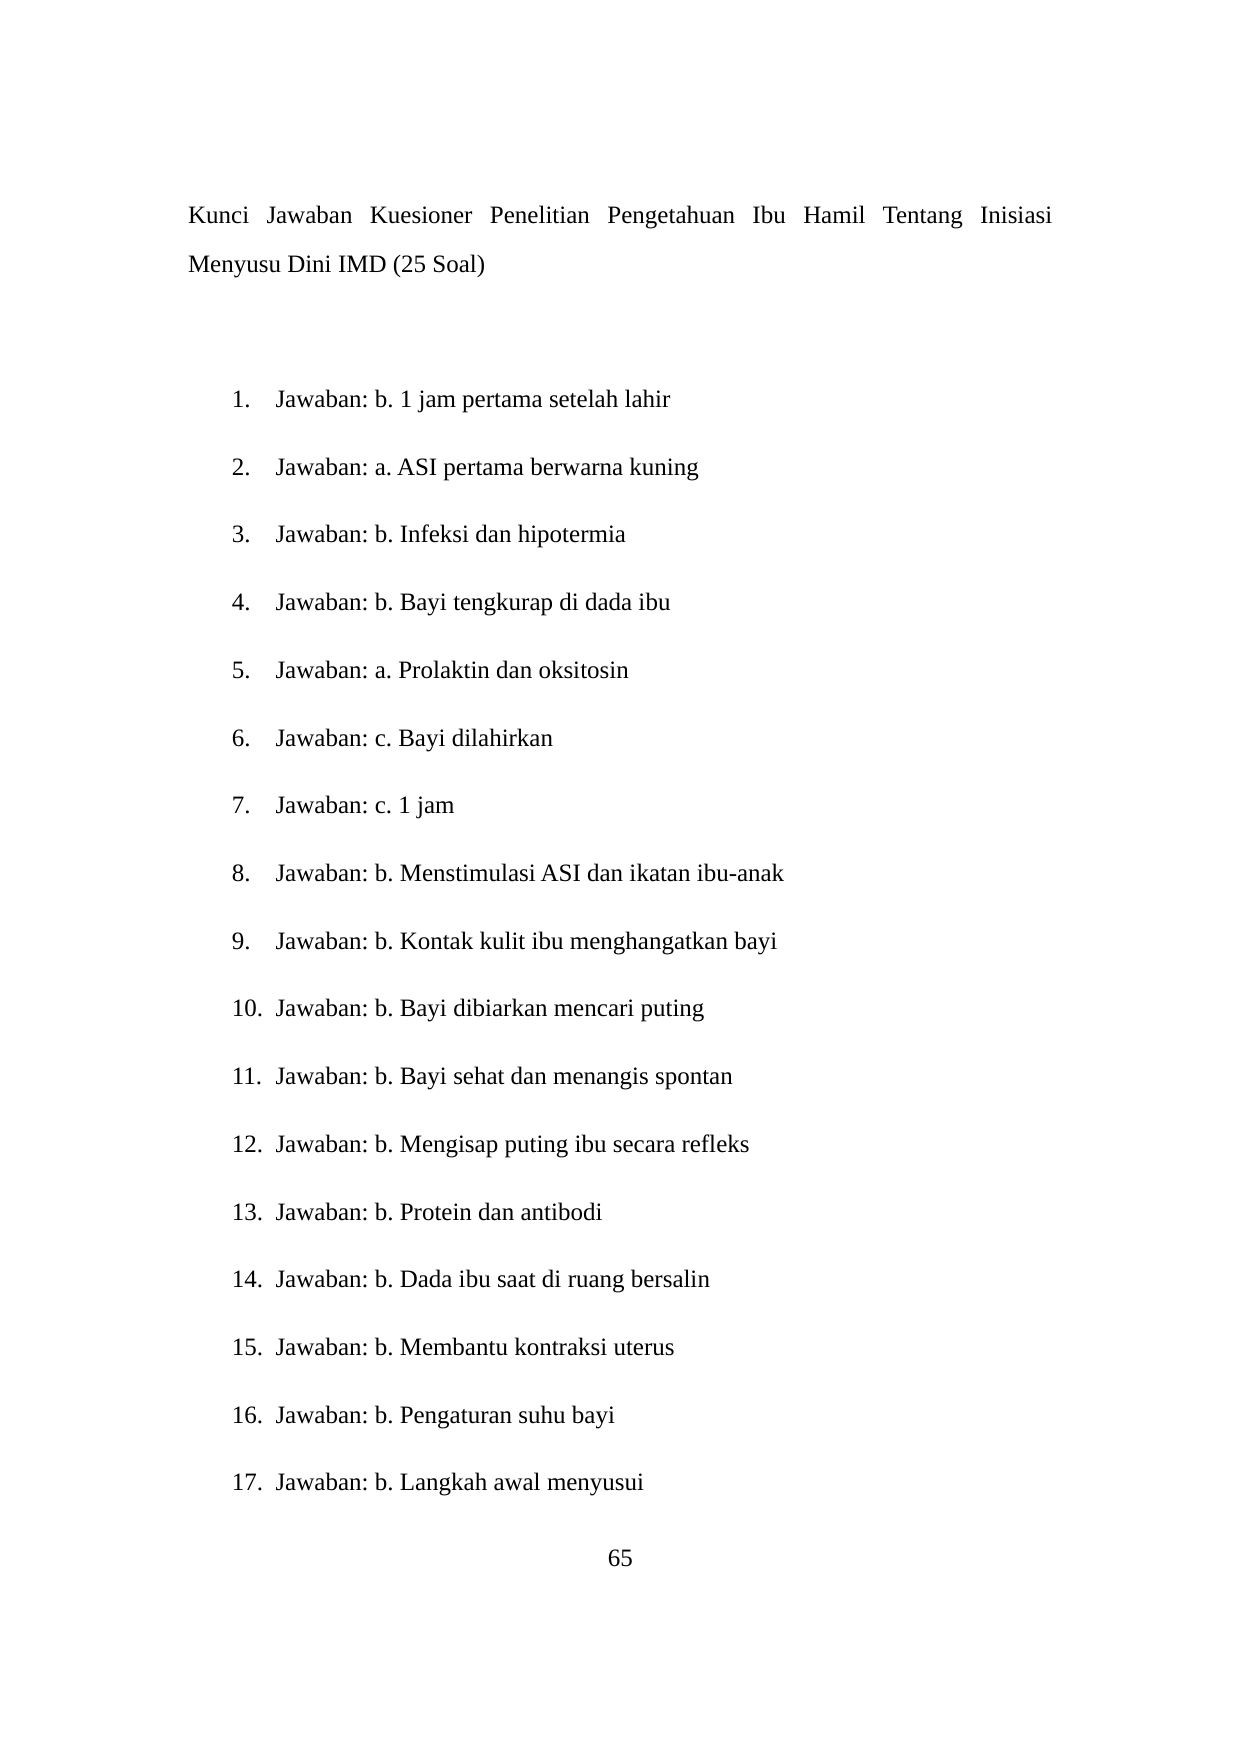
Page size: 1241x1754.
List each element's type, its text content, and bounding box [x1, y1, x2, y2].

text 9. Jawaban: b. Kontak kulit ibu menghangatkan bayi [188, 924, 1052, 956]
text 1. Jawaban: b. 1 jam pertama setelah lahir [188, 382, 1052, 415]
text 12. Jawaban: b. Mengisap puting ibu secara refleks [188, 1127, 1052, 1159]
text 3. Jawaban: b. Infeksi dan hipotermia [188, 518, 1052, 550]
text 5. Jawaban: a. Prolaktin dan oksitosin [188, 653, 1052, 686]
text Kunci Jawaban Kuesioner Penelitian Pengetahuan Ibu Hamil Tentang Inisiasi Menyusu Dini IMD (25 Soal) [188, 198, 1052, 279]
text 2. Jawaban: a. ASI pertama berwarna kuning [188, 450, 1052, 482]
text 14. Jawaban: b. Dada ibu saat di ruang bersalin [188, 1262, 1052, 1295]
text 7. Jawaban: c. 1 jam [188, 788, 1052, 821]
text 17. Jawaban: b. Langkah awal menyusui [188, 1466, 1052, 1498]
text 11. Jawaban: b. Bayi sehat dan menangis spontan [188, 1059, 1052, 1092]
text 4. Jawaban: b. Bayi tengkurap di dada ibu [188, 585, 1052, 618]
text 6. Jawaban: c. Bayi dilahirkan [188, 721, 1052, 753]
text 13. Jawaban: b. Protein dan antibodi [188, 1195, 1052, 1227]
text 16. Jawaban: b. Pengaturan suhu bayi [188, 1398, 1052, 1430]
text 8. Jawaban: b. Menstimulasi ASI dan ikatan ibu-anak [188, 856, 1052, 889]
text 10. Jawaban: b. Bayi dibiarkan mencari puting [188, 992, 1052, 1024]
text 15. Jawaban: b. Membantu kontraksi uterus [188, 1330, 1052, 1363]
